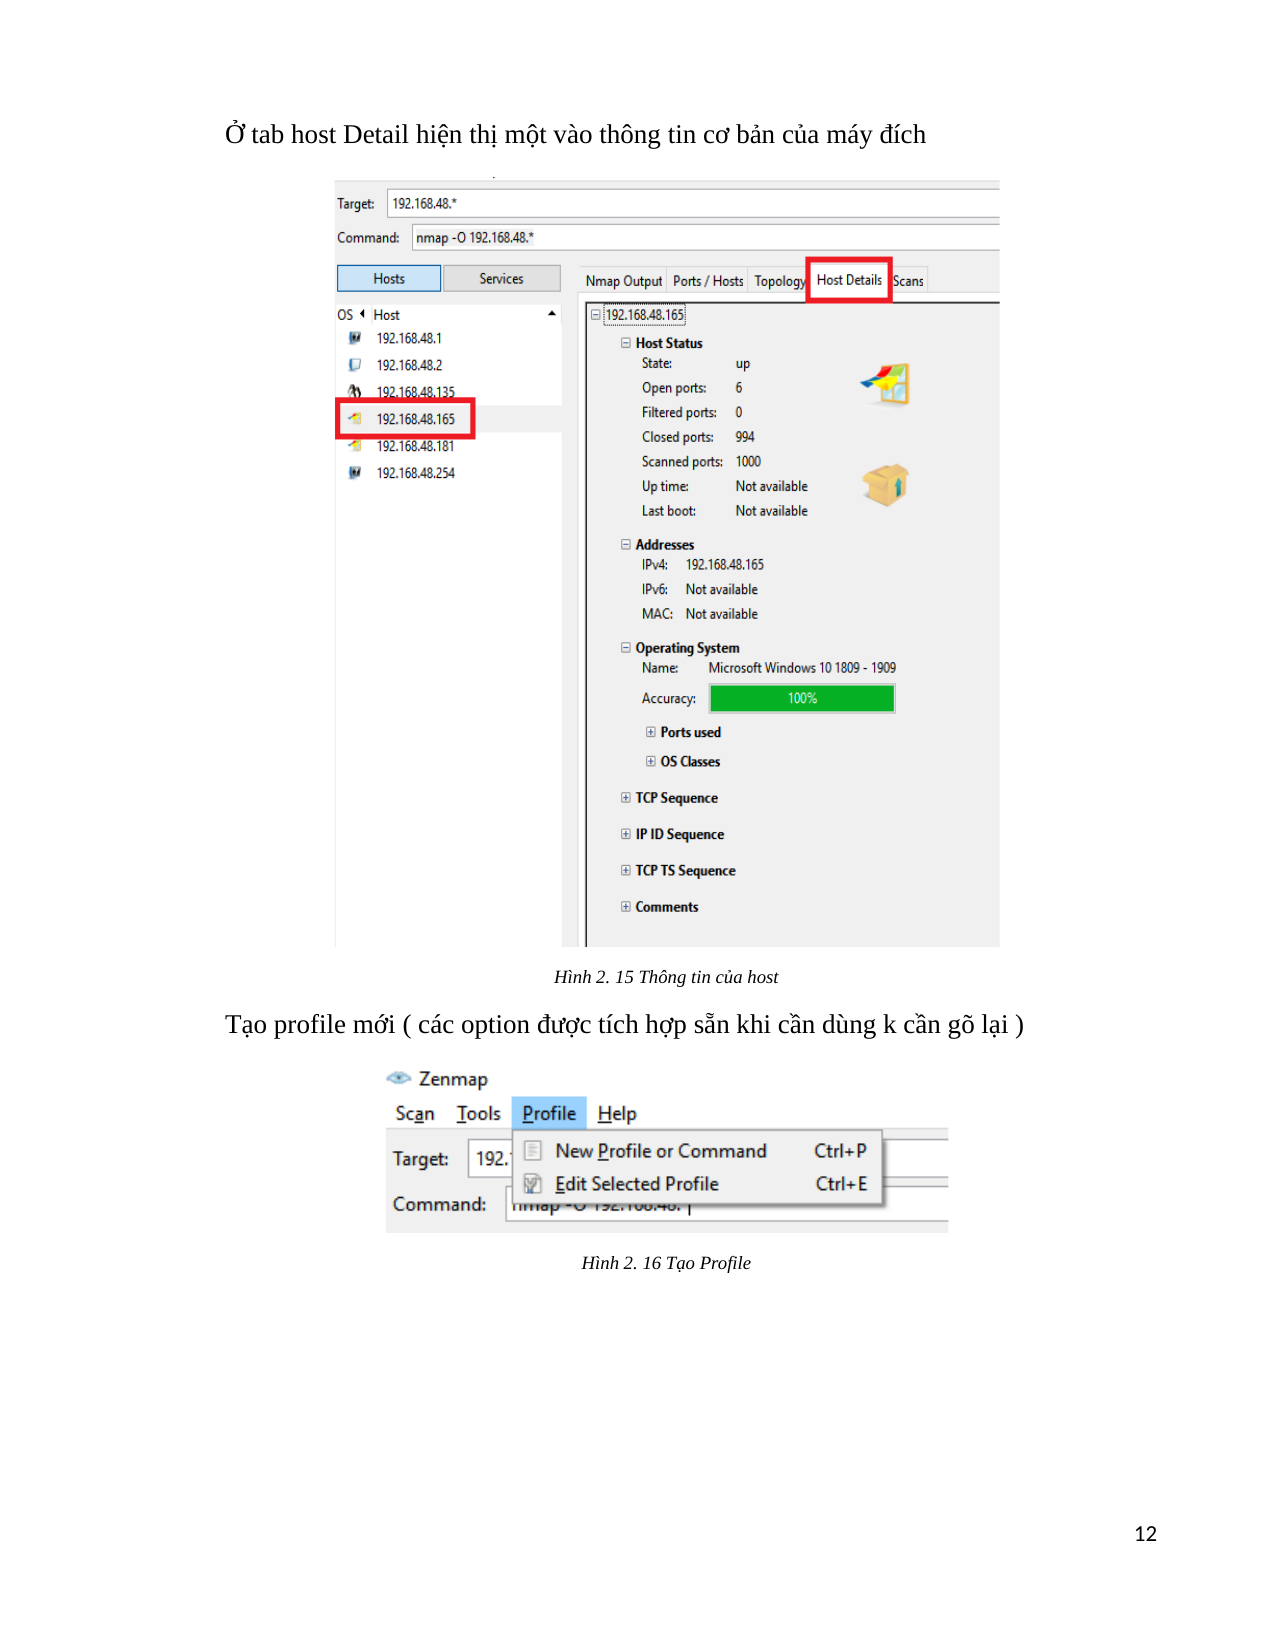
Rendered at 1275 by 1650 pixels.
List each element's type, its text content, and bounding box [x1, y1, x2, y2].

picture [385, 1067, 949, 1233]
text Tạo profile mới ( các option được tích hợp sẵn khi cần dùng k cần gõ lại ) [195, 1008, 1157, 1039]
picture [334, 177, 1000, 947]
text Ở tab host Detail hiện thị một vào thông tin cơ bản của máy đích [195, 118, 1157, 149]
